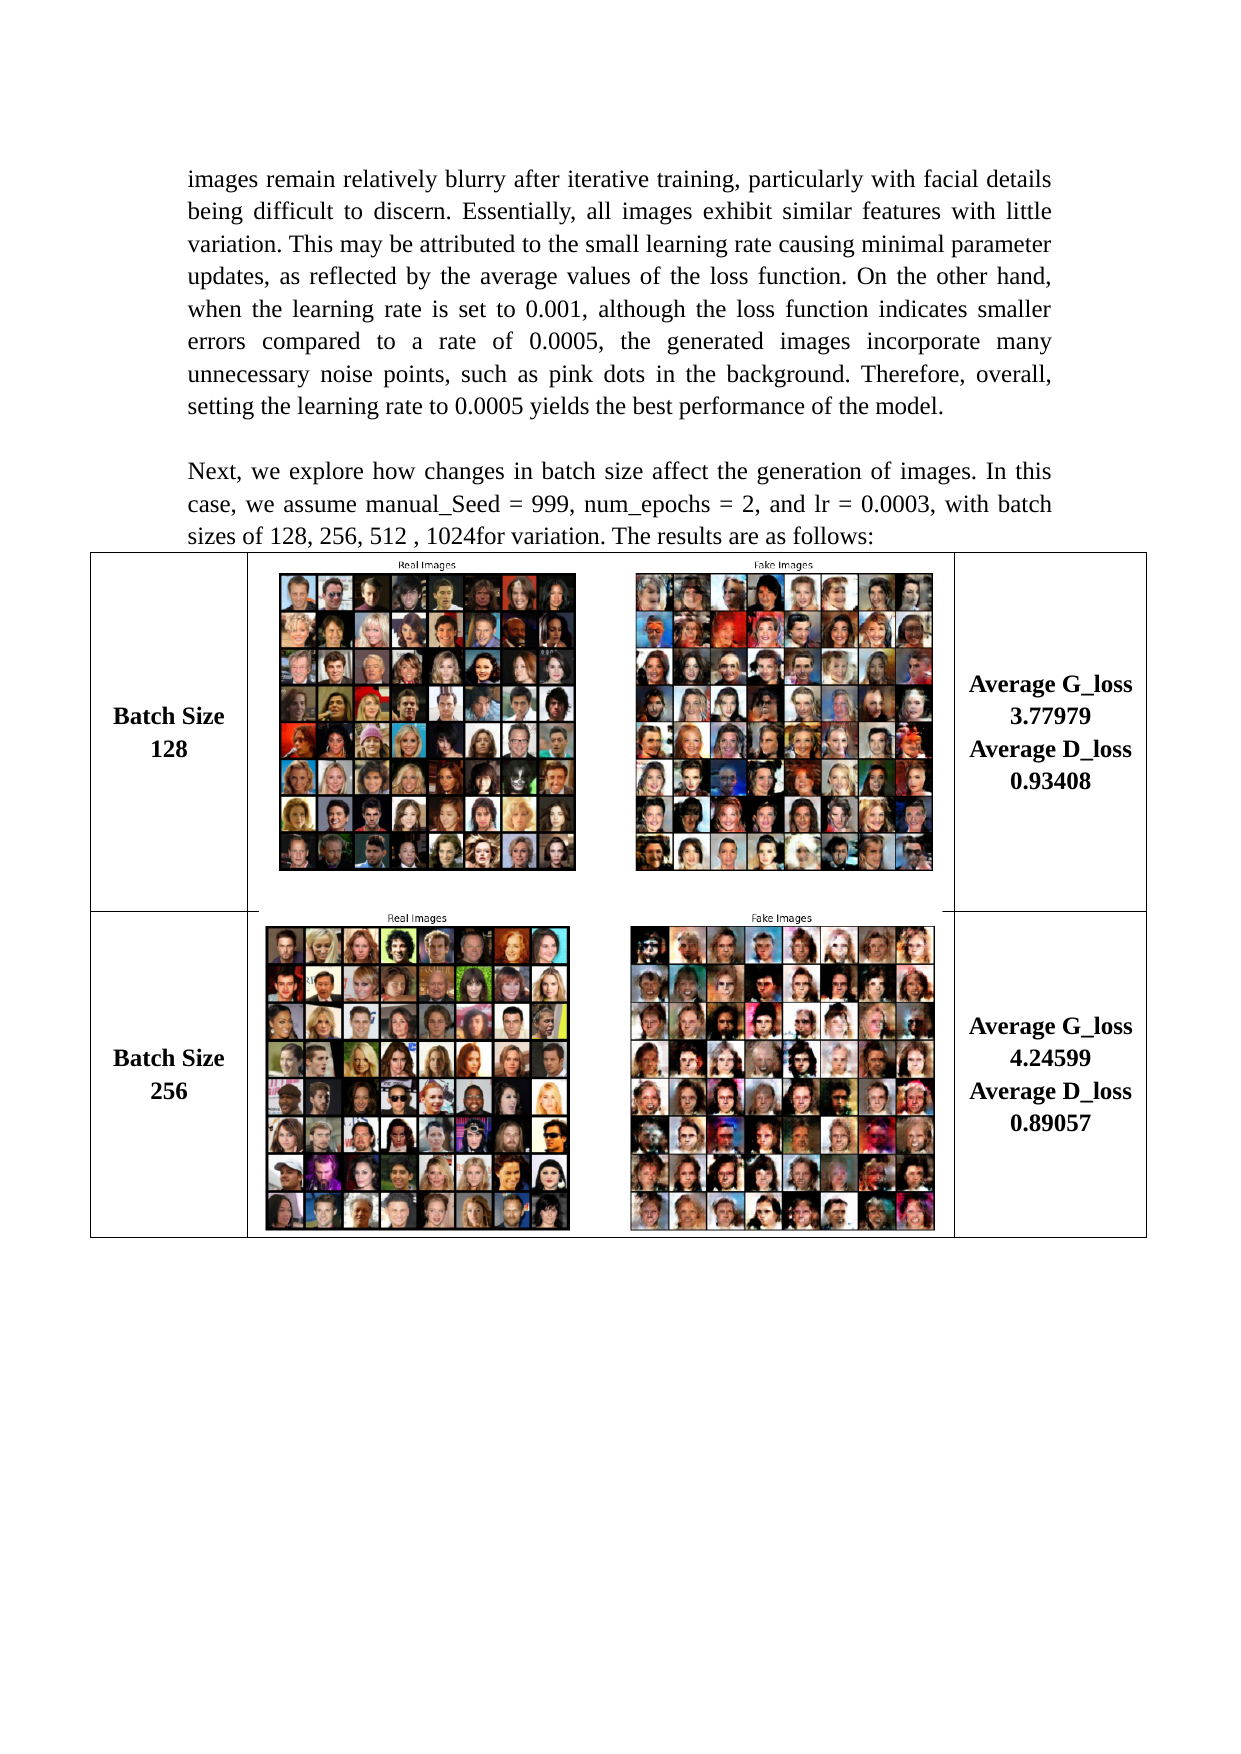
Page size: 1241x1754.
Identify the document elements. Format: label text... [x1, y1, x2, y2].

table_cell Batch Size 256 [91, 912, 247, 1237]
picture [258, 553, 951, 885]
picture [258, 911, 943, 1234]
table_header Average G_loss 3.77979 Average D_loss 0.93408 [955, 553, 1146, 911]
text Next, we explore how changes in batch size affect the generation of images. In this case, we assume manual_Seed = 999, num_epochs = 2, and lr = 0.0003, with batch sizes of 128, 256, 512 , 1024for variation. The results are as follows: [187, 454, 1053, 552]
table_header [248, 553, 954, 911]
table_cell [248, 912, 954, 1237]
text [187, 162, 1053, 422]
table_header Batch Size 128 [91, 553, 247, 911]
table_cell Average G_loss 4.24599 Average D_loss 0.89057 [955, 912, 1146, 1237]
